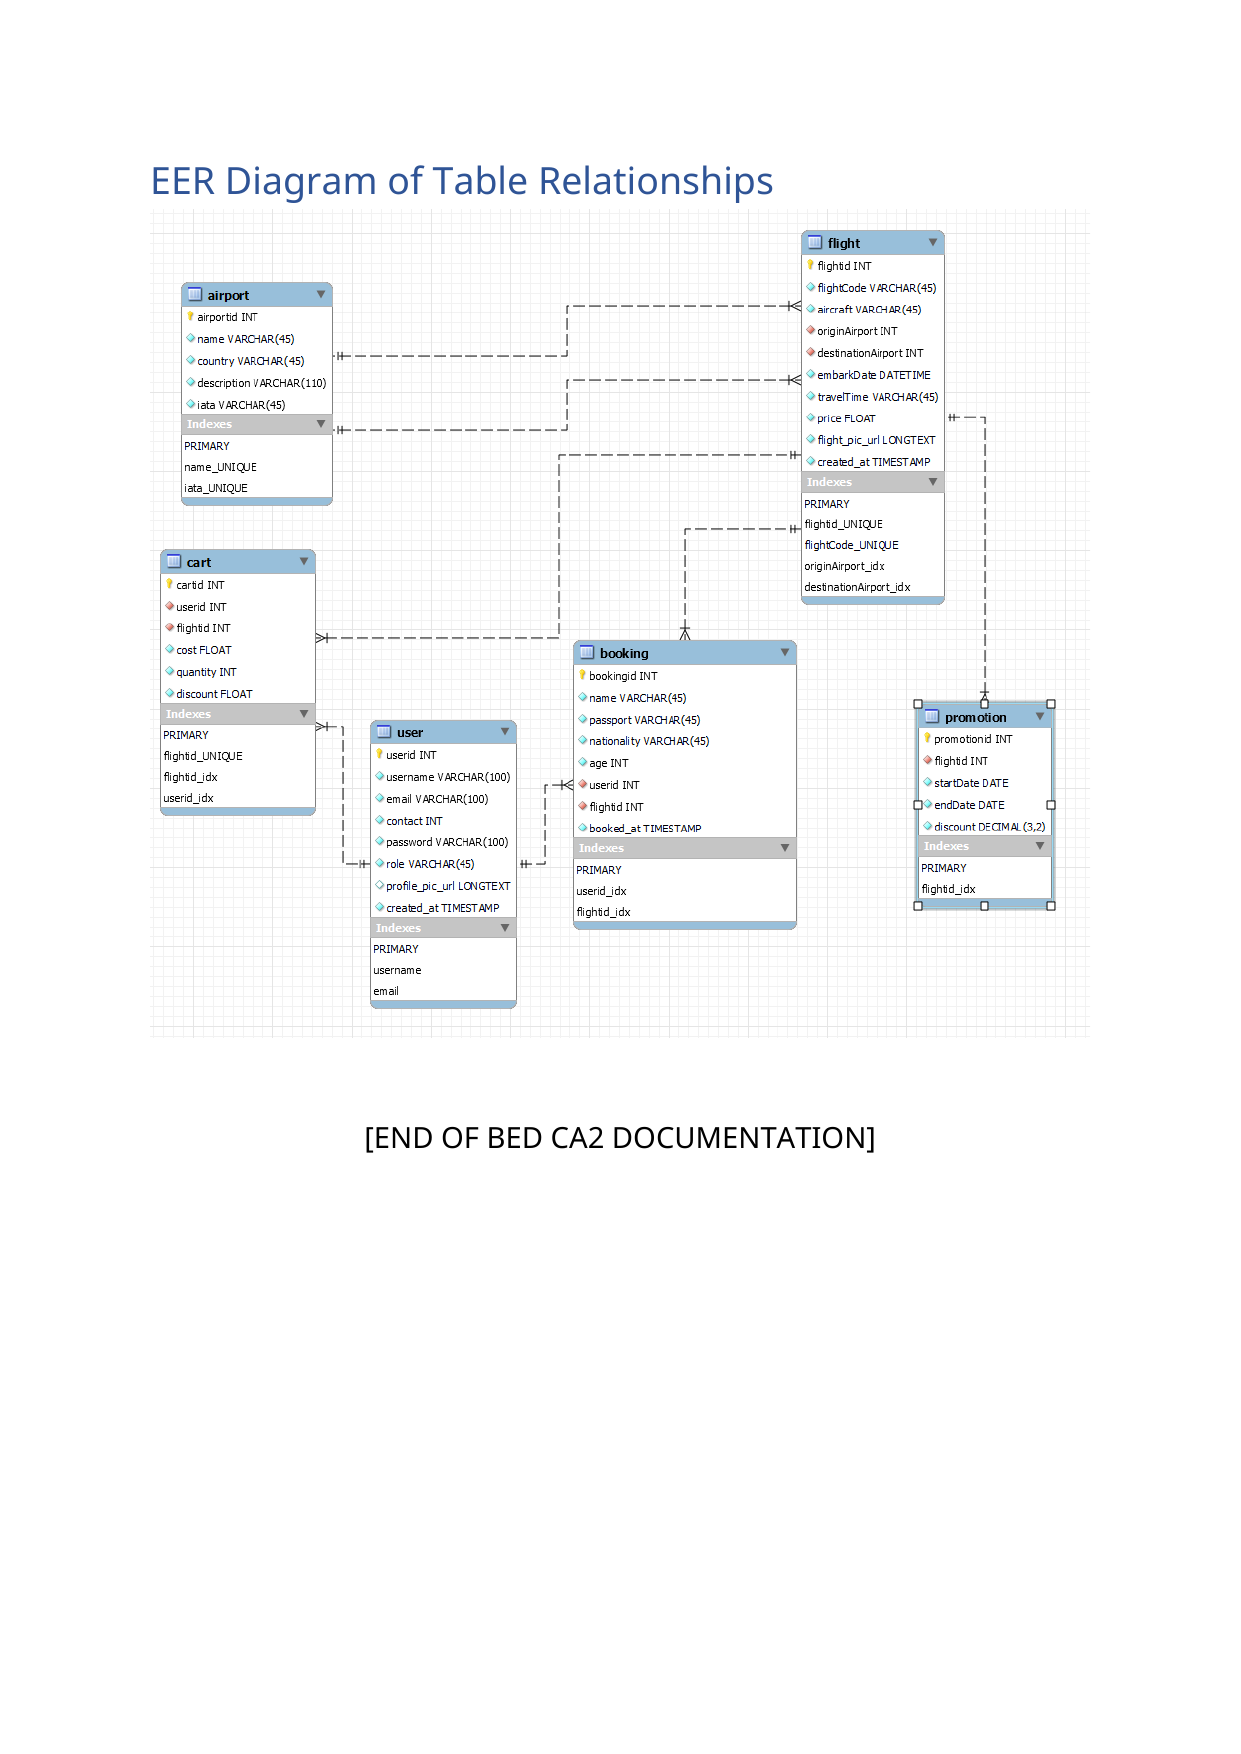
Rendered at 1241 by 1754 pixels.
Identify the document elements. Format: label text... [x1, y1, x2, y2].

picture [150, 209, 1091, 1038]
text [END OF BED CA2 DOCUMENTATION] [150, 1117, 1090, 1157]
subtitle EER Diagram of Table Relationships [150, 154, 1090, 205]
